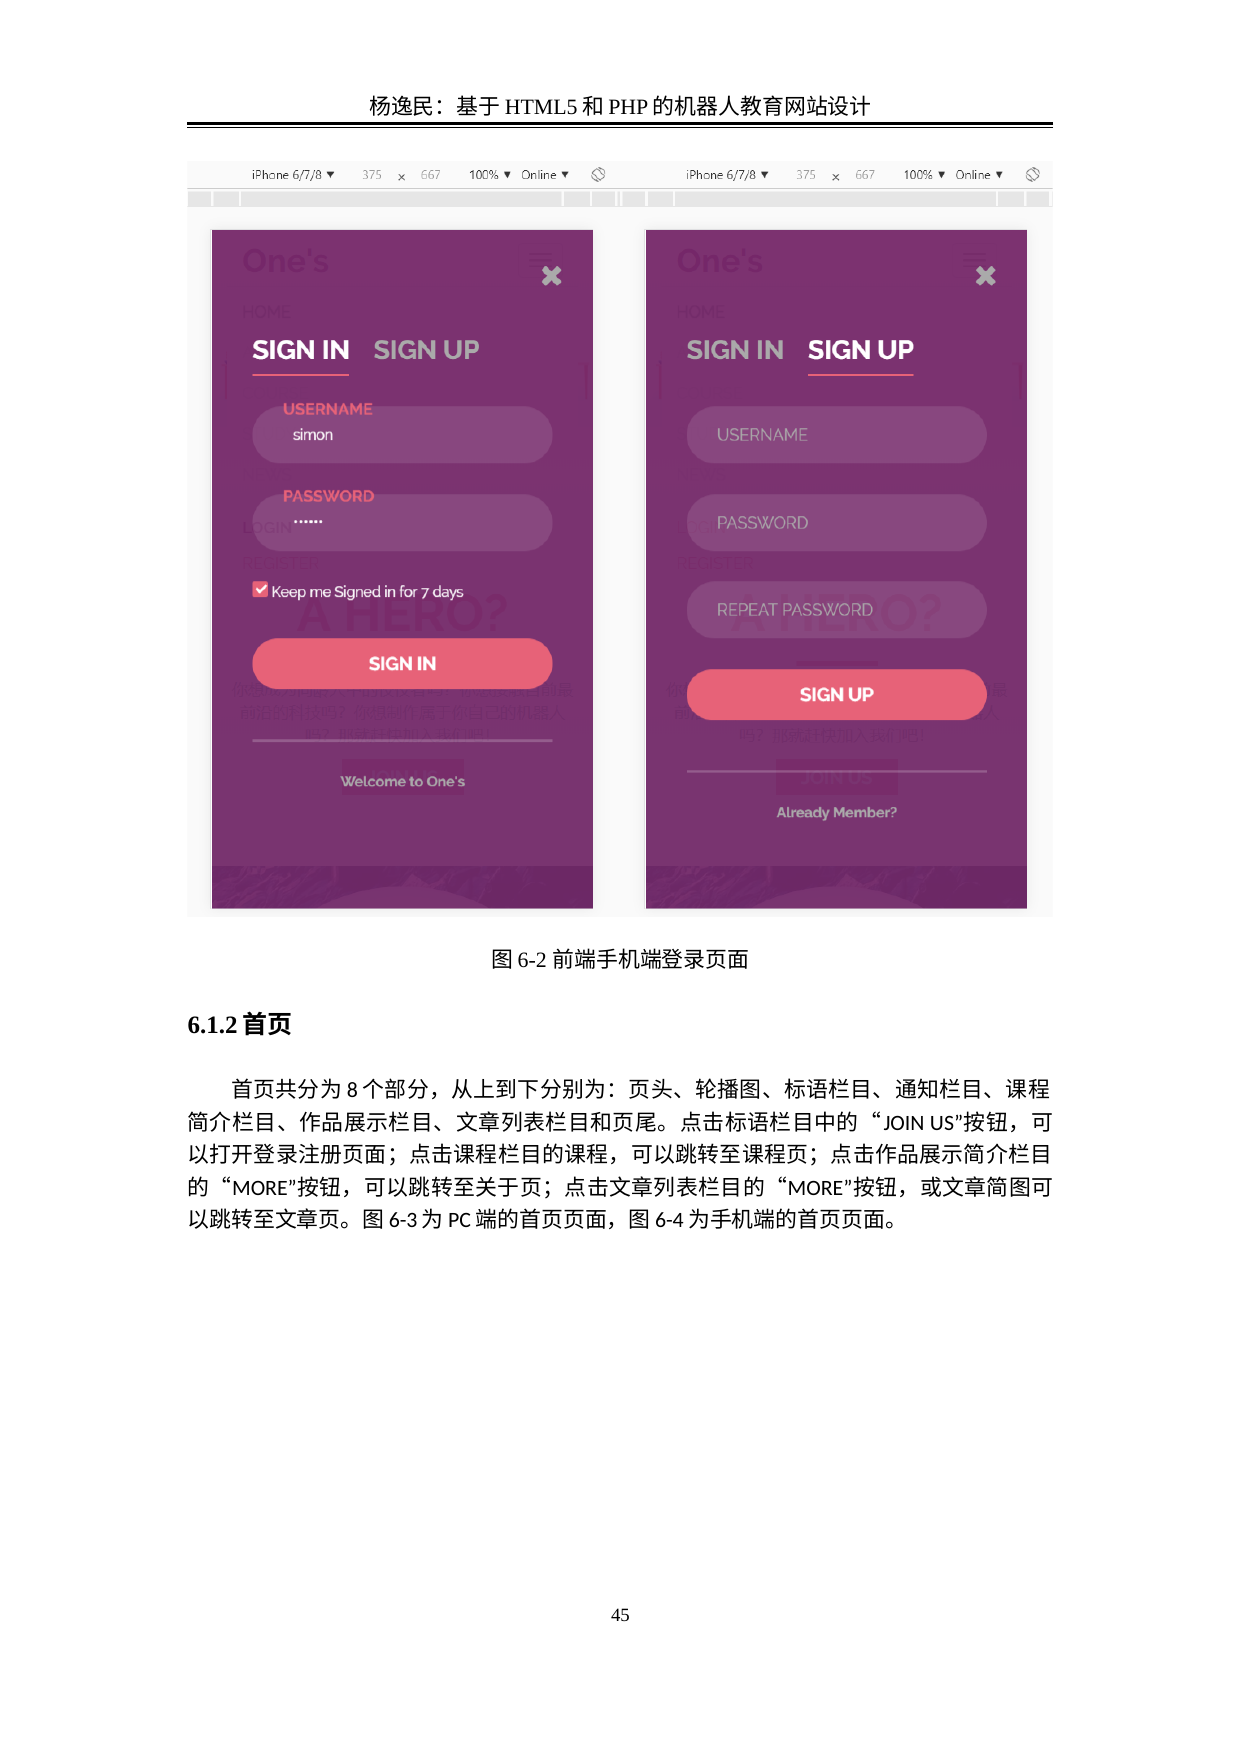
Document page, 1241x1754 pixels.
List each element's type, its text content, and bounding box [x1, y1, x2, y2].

text 首页共分为8个部分，从上到下分别为：页头、轮播图、标语栏目、通知栏目、课程简介栏目、作品展示栏目、文章列表栏目和页尾。点击标语栏目中的“JOIN US”按钮，可以打开登录注册页面；点击课程栏目的课程，可以跳转至课程页；点击作品展示简介栏目的“MORE”按钮，可以跳转至关于页；点击文章列表栏目的“MORE”按钮，或文章简图可以跳转至文章页。图6-3为PC端的首页页面，图6-4为手机端的首页页面。 [187, 1072, 1053, 1234]
text 图6-2 前端手机端登录页面 [187, 942, 1053, 974]
picture [187, 161, 1053, 917]
